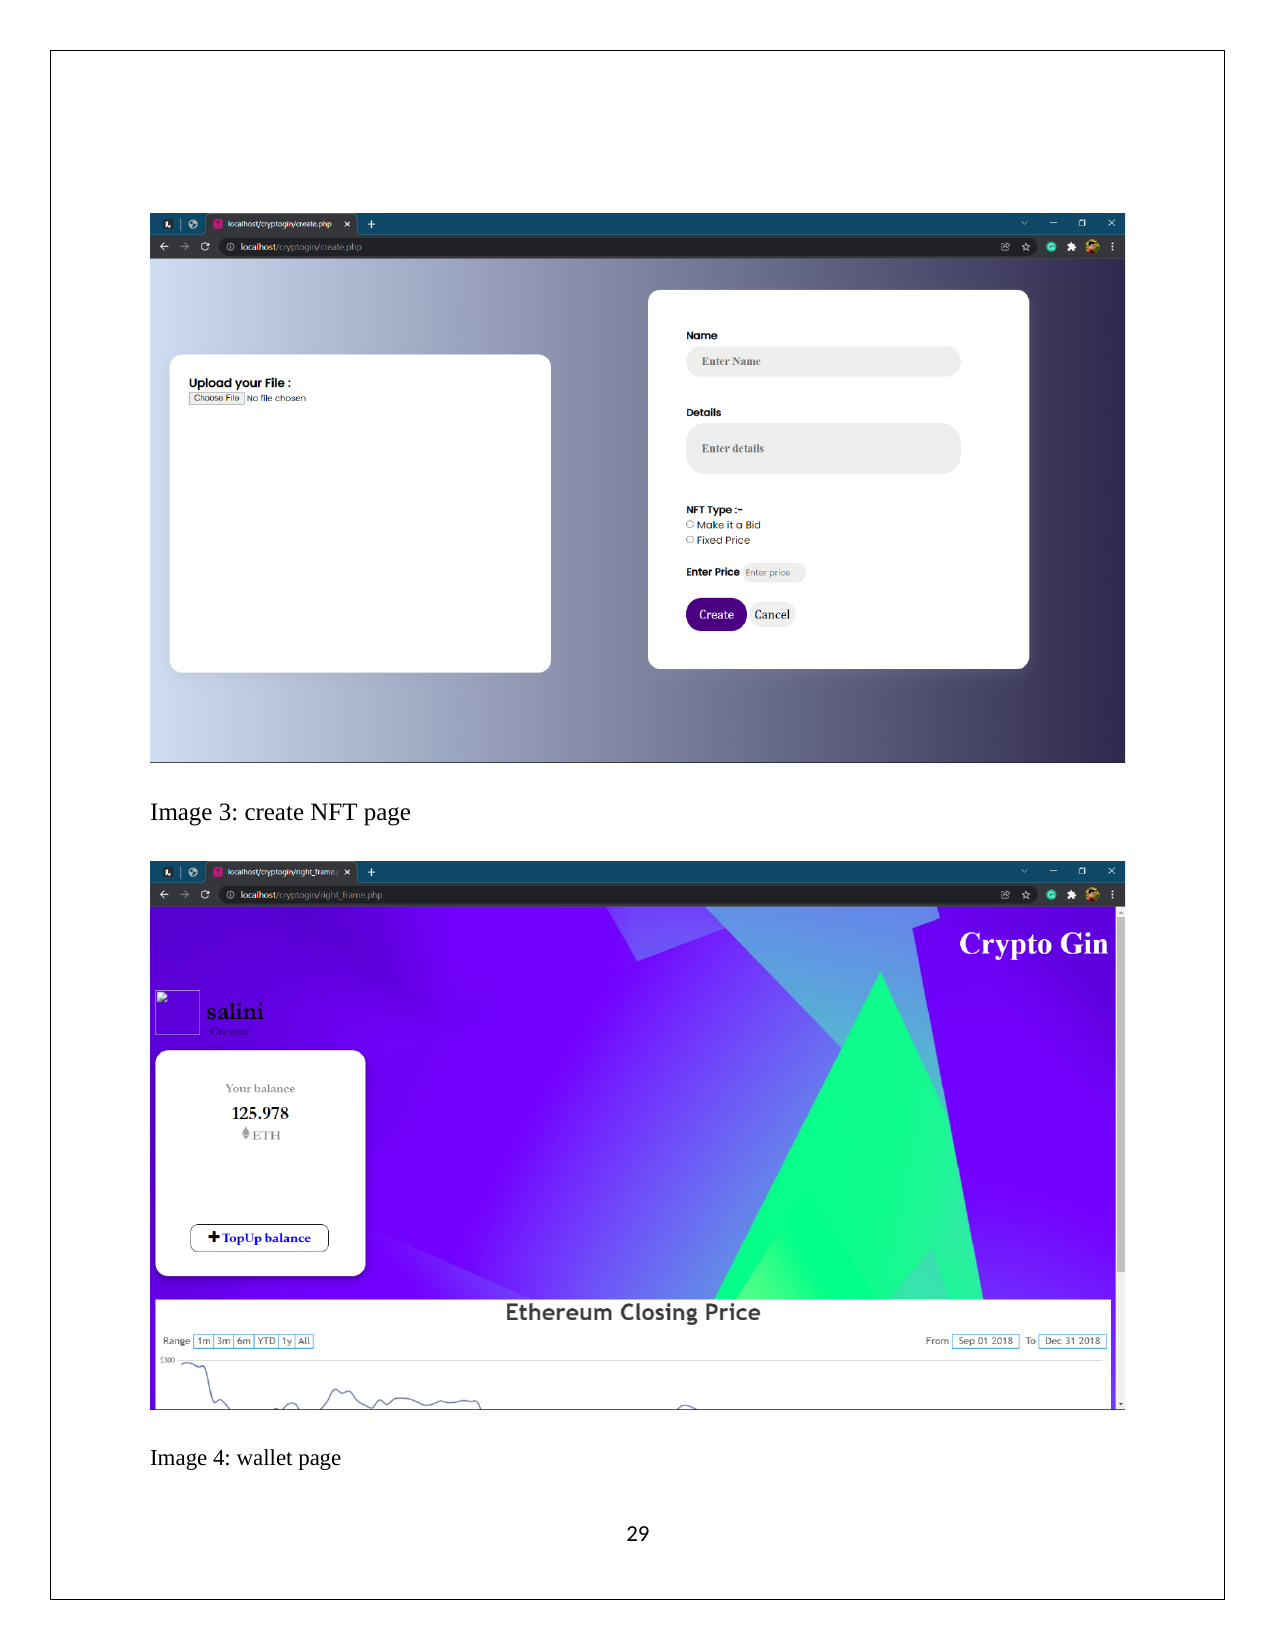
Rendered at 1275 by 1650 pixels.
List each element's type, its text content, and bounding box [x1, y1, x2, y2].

text Image 4: wallet page [150, 1444, 1125, 1471]
picture [150, 213, 1125, 763]
picture [150, 861, 1125, 1410]
text Image 3: create NFT page [150, 797, 1125, 826]
